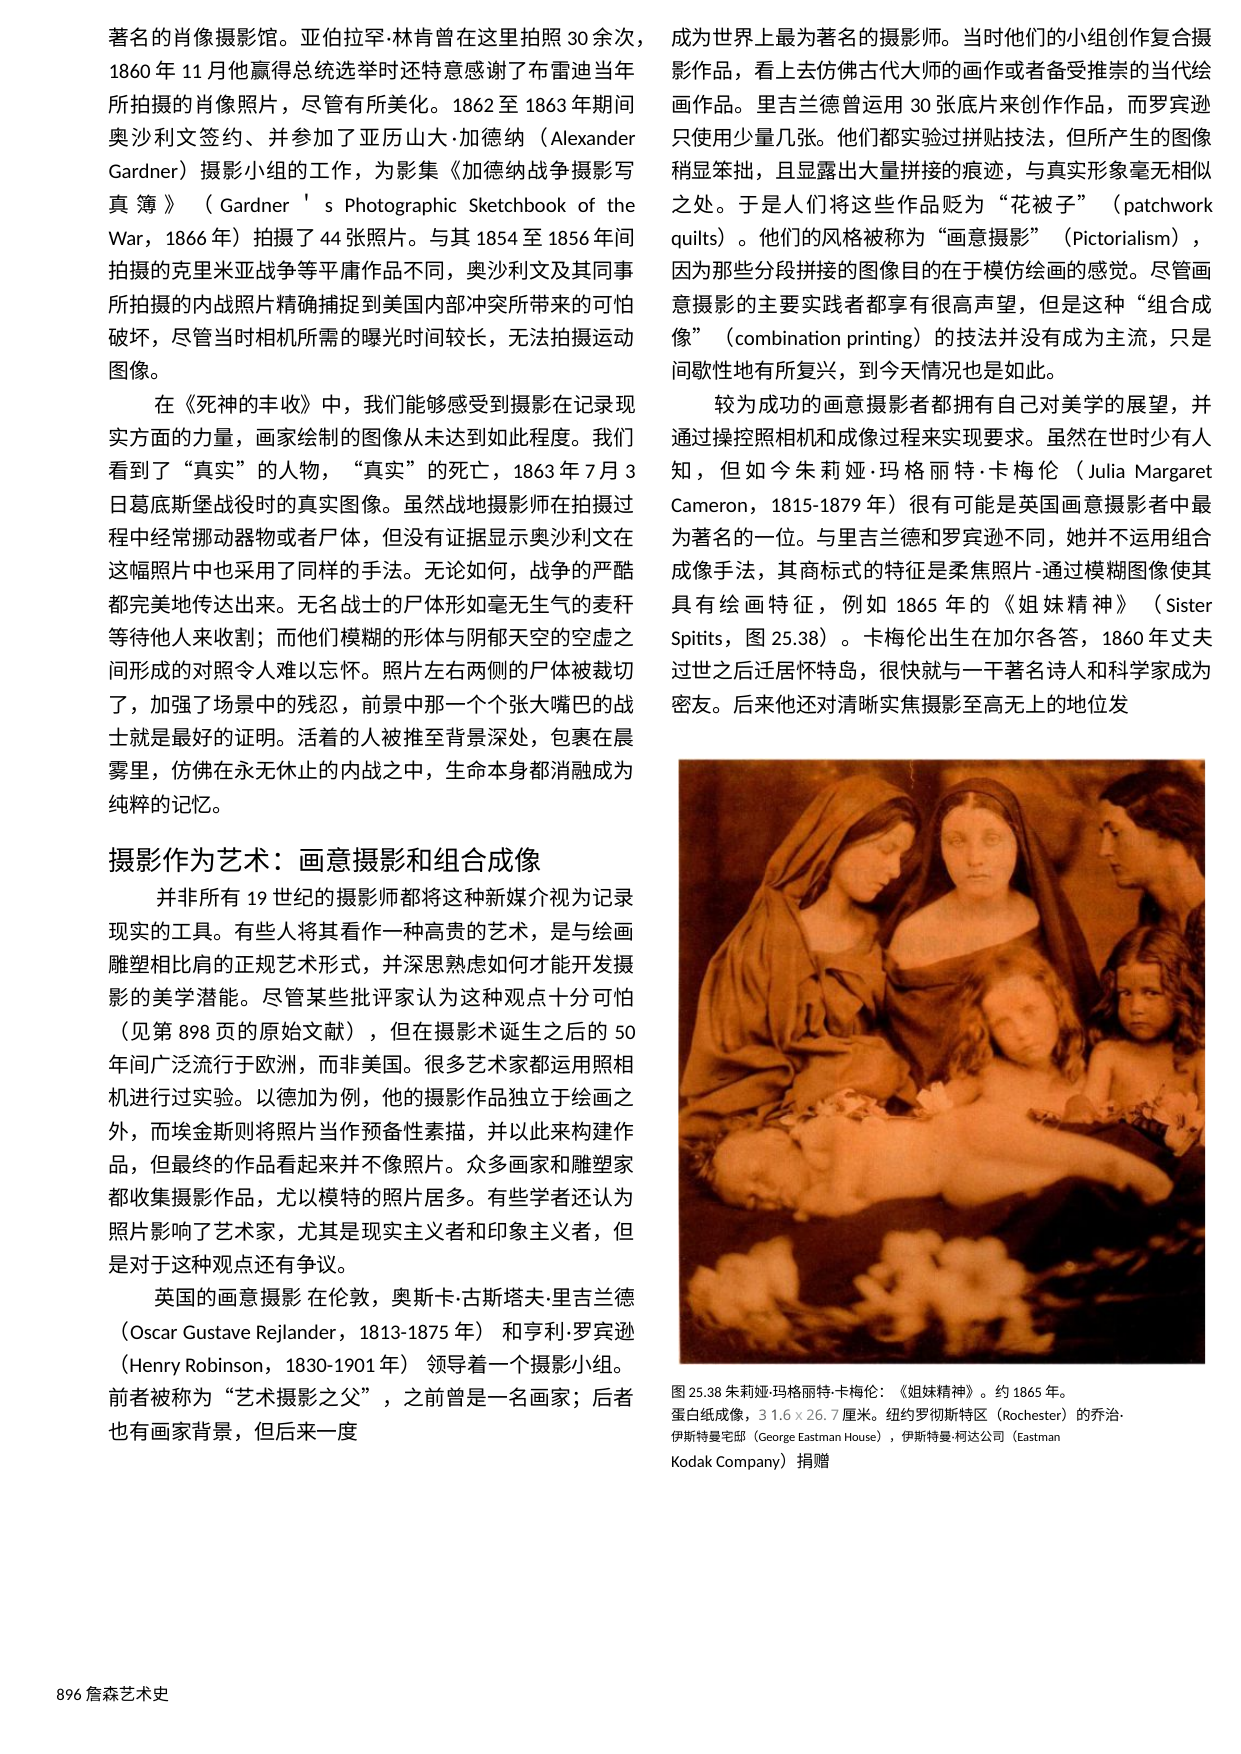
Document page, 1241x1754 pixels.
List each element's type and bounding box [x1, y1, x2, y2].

picture [678, 758, 1206, 1365]
